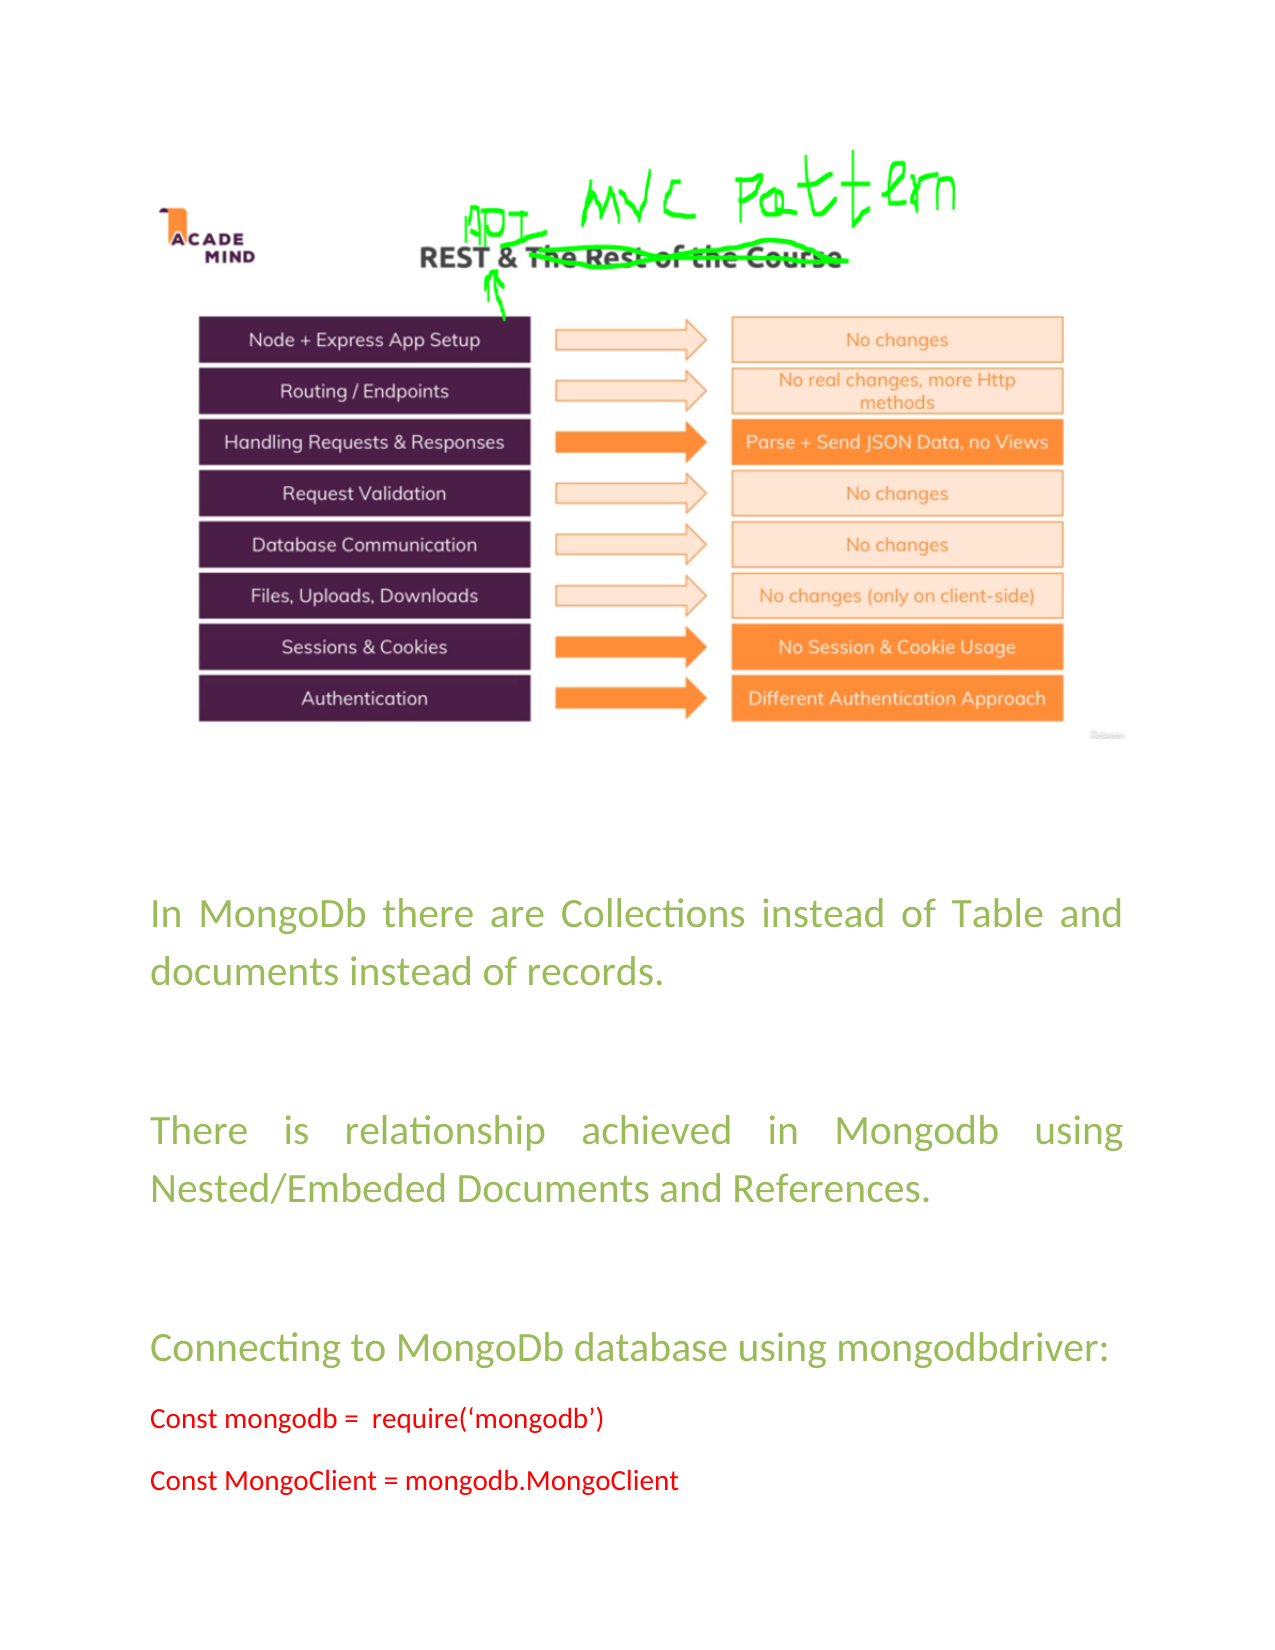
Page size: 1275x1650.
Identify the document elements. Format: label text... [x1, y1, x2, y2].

text There is relationship achieved in Mongodb using Nested/Embeded Documents and References. [150, 1104, 1125, 1213]
picture [150, 150, 1125, 739]
text Const MongoClient = mongodb.MongoClient [150, 1462, 1125, 1498]
text In MongoDb there are Collections instead of Table and documents instead of records. [150, 887, 1125, 996]
text Const mongodb = require(‘mongodb’) [150, 1400, 1125, 1436]
text Connecting to MongoDb database using mongodbdriver: [150, 1321, 1125, 1372]
